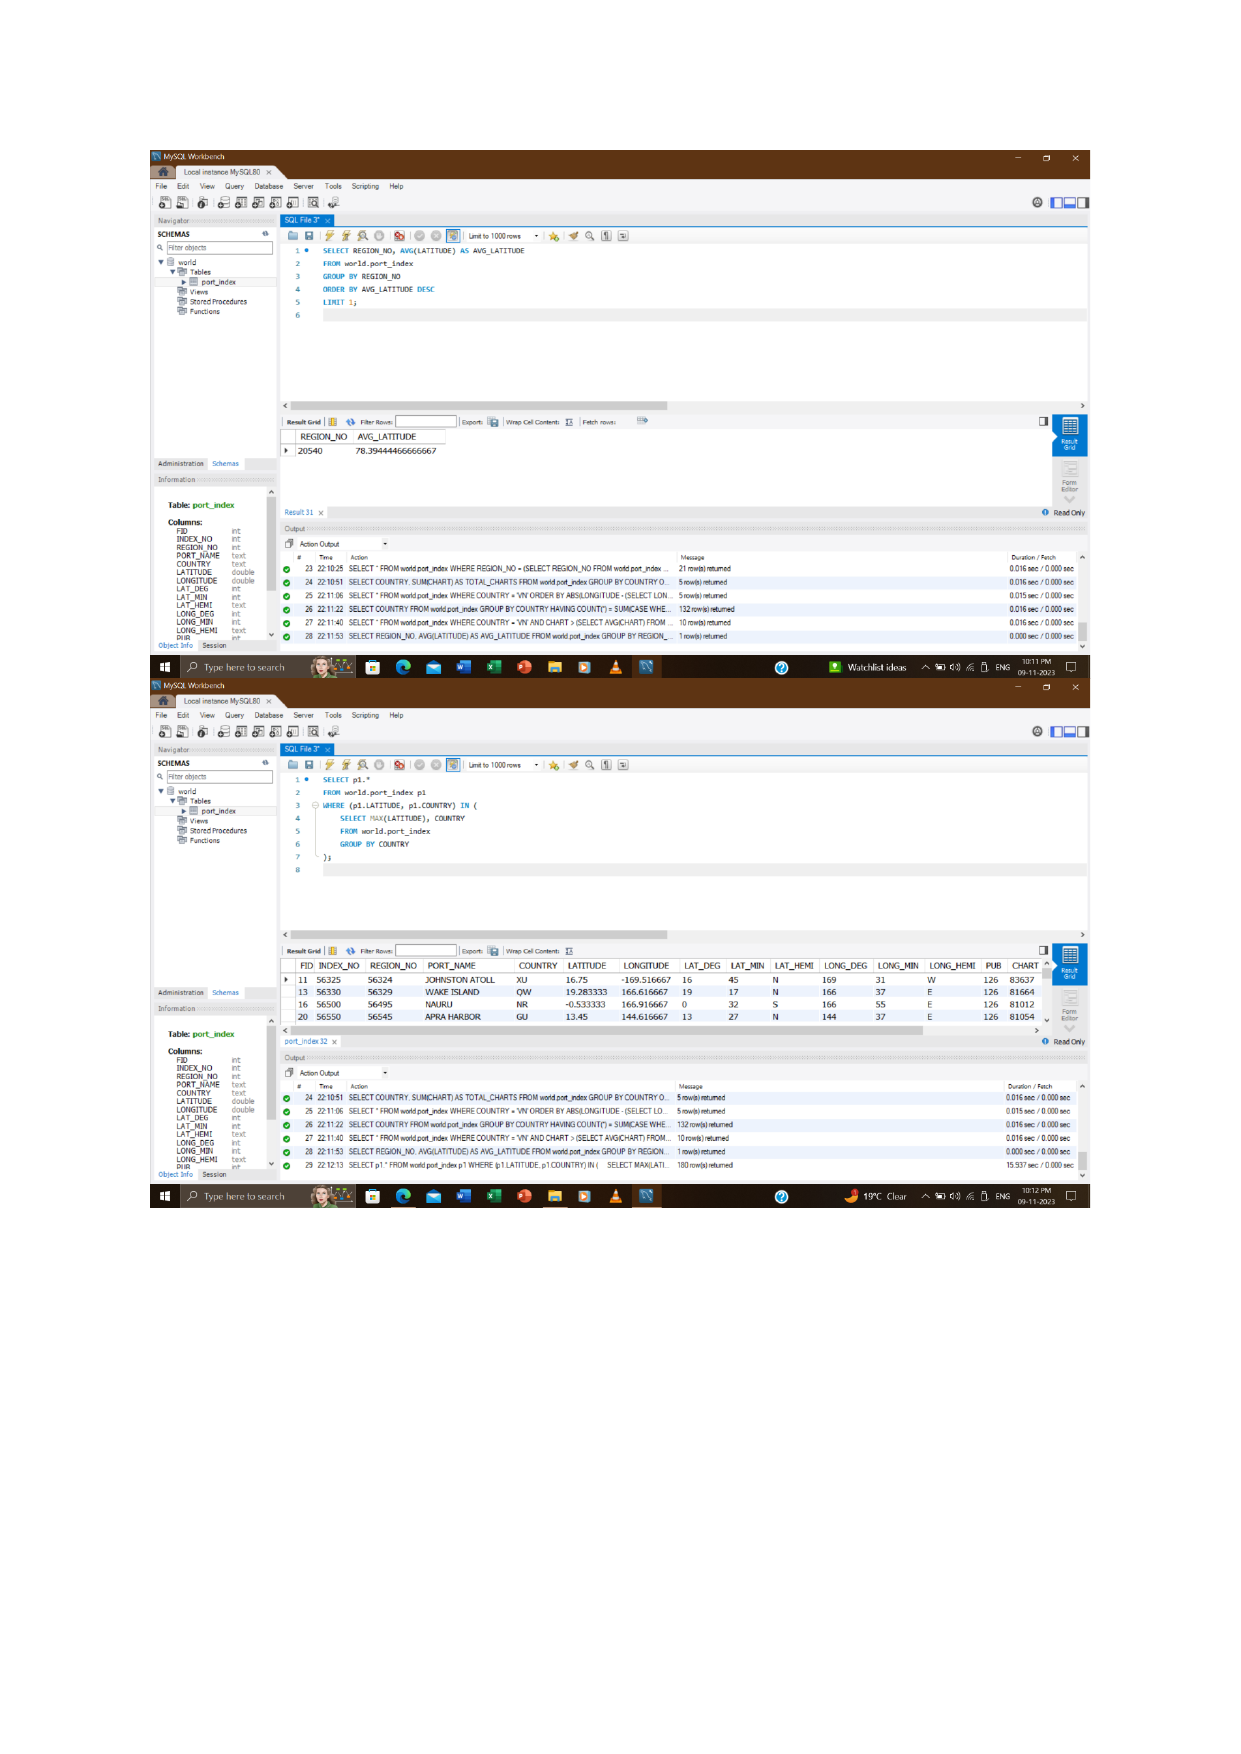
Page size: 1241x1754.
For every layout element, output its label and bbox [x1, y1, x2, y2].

picture [150, 150, 1091, 1208]
